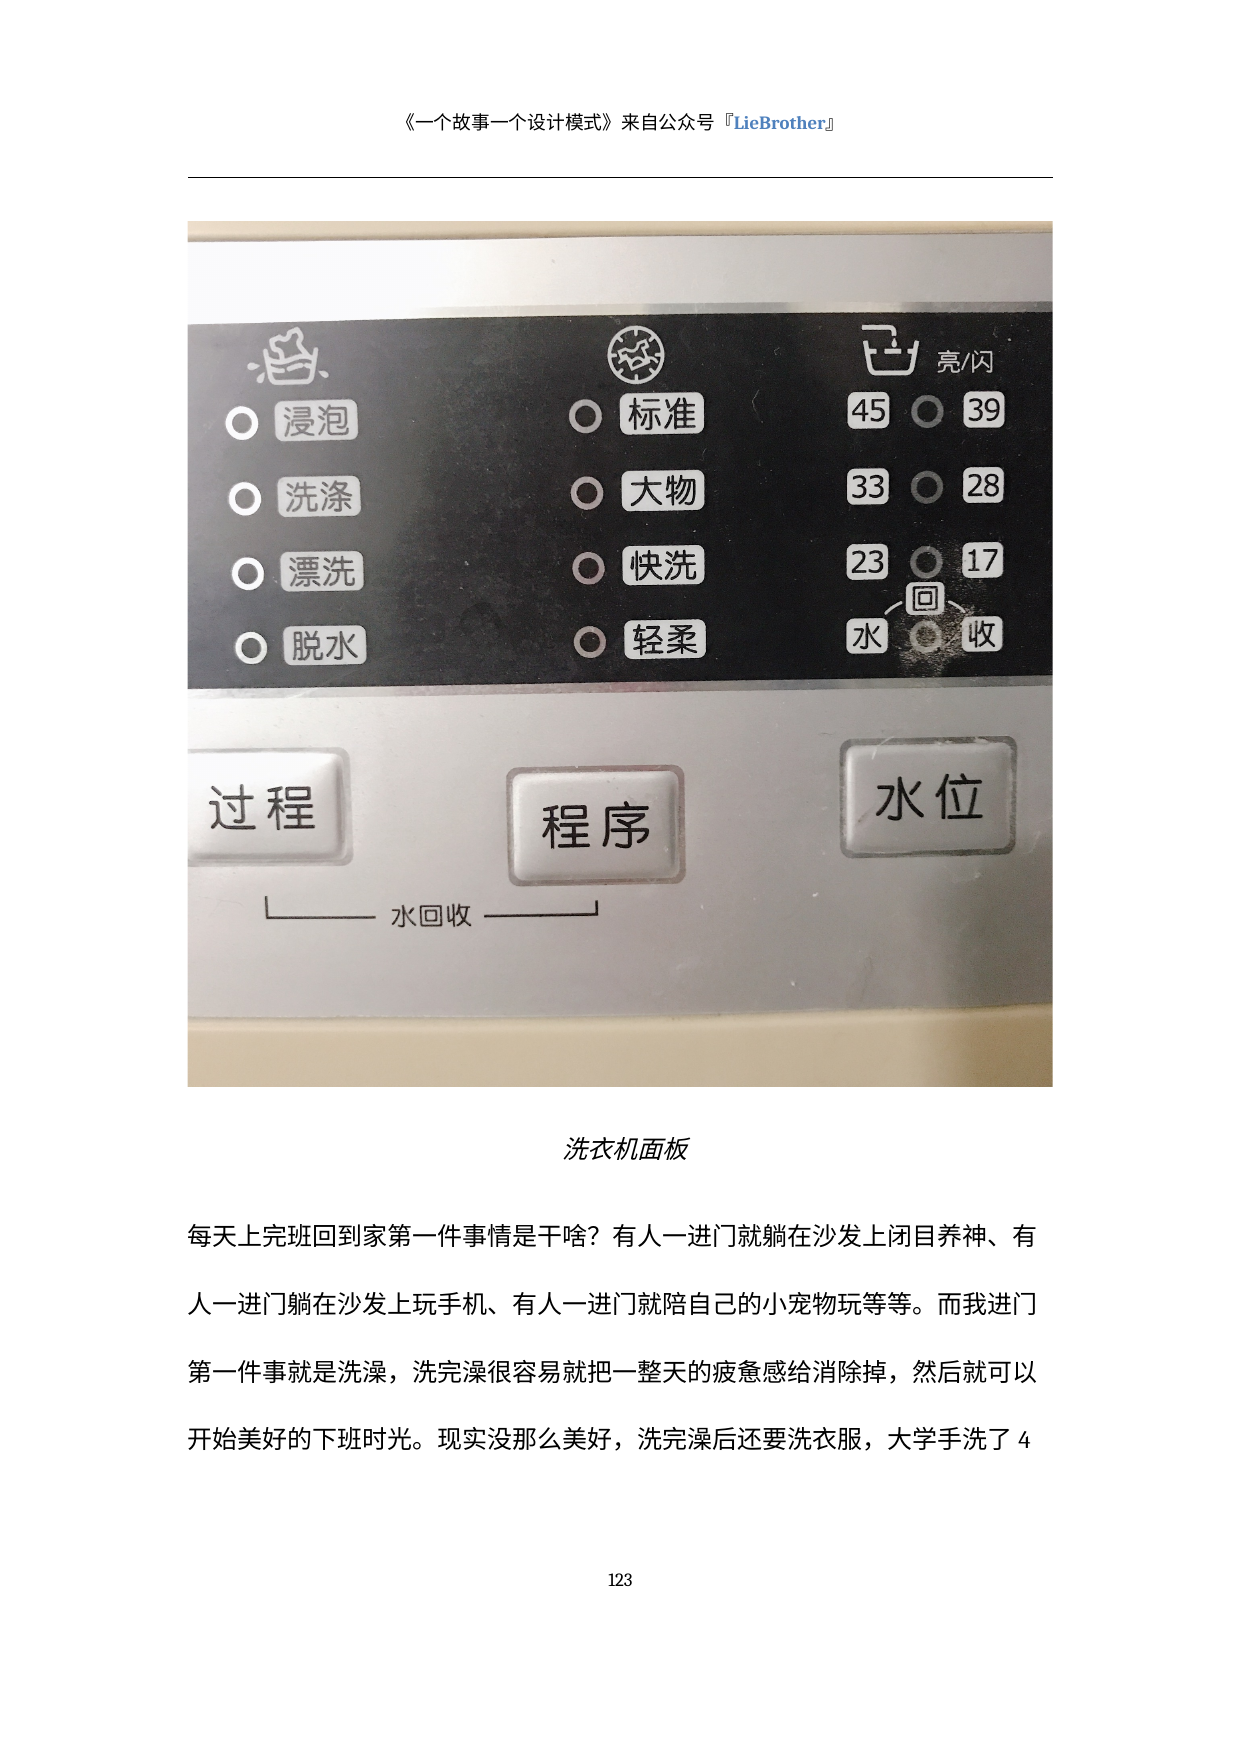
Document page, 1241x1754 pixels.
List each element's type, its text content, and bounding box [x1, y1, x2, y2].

text 洗衣机面板 [187, 1114, 1053, 1182]
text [187, 1200, 1053, 1472]
picture [187, 221, 1053, 1087]
